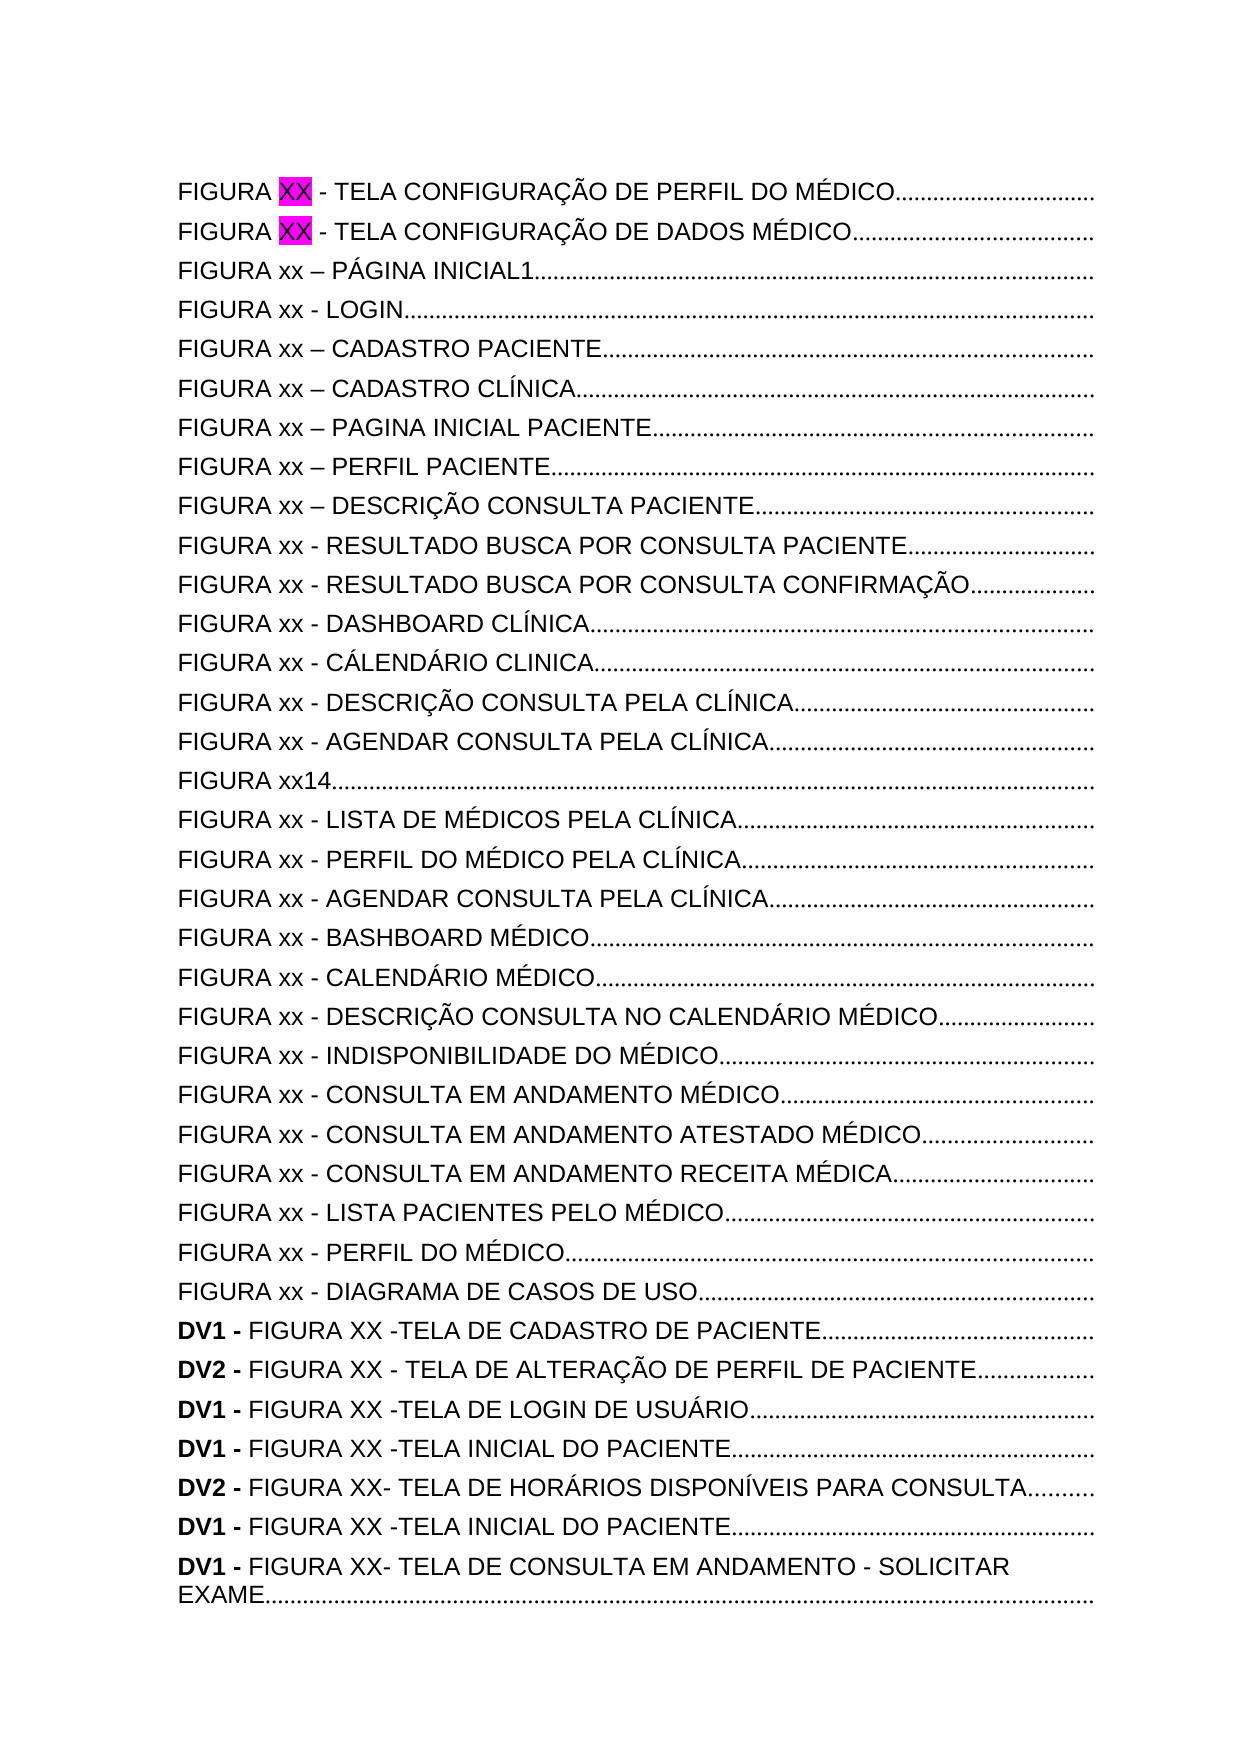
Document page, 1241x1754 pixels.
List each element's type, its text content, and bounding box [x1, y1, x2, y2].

text FIGURA xx - AGENDAR CONSULTA PELA CLÍNICA 45 [177, 884, 1064, 913]
text FIGURA xx - DESCRIÇÃO CONSULTA NO CALENDÁRIO MÉDICO 47 [177, 1002, 1064, 1031]
text FIGURA xx - CONSULTA EM ANDAMENTO MÉDICO 49 [177, 1080, 1064, 1109]
text FIGURA xx - CÁLENDÁRIO CLINICA 40 [177, 648, 1064, 677]
text FIGURA xx – PÁGINA INICIAL1 30 [177, 256, 1064, 284]
text FIGURA xx - DESCRIÇÃO CONSULTA PELA CLÍNICA 41 [177, 688, 1064, 717]
text FIGURA xx14 42 [177, 766, 1064, 795]
text FIGURA xx - LISTA PACIENTES PELO MÉDICO 52 [177, 1198, 1064, 1227]
text FIGURA xx - RESULTADO BUSCA POR CONSULTA CONFIRMAÇÃO 38 [177, 570, 1064, 599]
text DV1 - FIGURA XX- TELA DE CONSULTA EM ANDAMENTO - SOLICITAR EXAME 78 [177, 1552, 1064, 1609]
text FIGURA xx - CONSULTA EM ANDAMENTO RECEITA MÉDICA 51 [177, 1159, 1064, 1188]
text FIGURA xx - CONSULTA EM ANDAMENTO ATESTADO MÉDICO 50 [177, 1120, 1064, 1148]
text FIGURA xx – PERFIL PACIENTE 35 [177, 452, 1064, 481]
text FIGURA xx - CALENDÁRIO MÉDICO 47 [177, 963, 1064, 991]
text FIGURA xx - LOGIN 31 [177, 295, 1064, 324]
text DV1 - FIGURA XX -TELA DE LOGIN DE USUÁRIO 60 [177, 1394, 1064, 1423]
text FIGURA xx - LISTA DE MÉDICOS PELA CLÍNICA 43 [177, 806, 1064, 834]
text FIGURA xx - DIAGRAMA DE CASOS DE USO 55 [177, 1277, 1064, 1306]
text FIGURA XX - TELA CONFIGURAÇÃO DE DADOS MÉDICO 28 [177, 216, 279, 245]
text FIGURA xx - DASHBOARD CLÍNICA 39 [177, 609, 1064, 638]
text FIGURA xx – DESCRIÇÃO CONSULTA PACIENTE 36 [177, 491, 1064, 520]
text DV2 - FIGURA XX - TELA DE ALTERAÇÃO DE PERFIL DE PACIENTE 57 [177, 1355, 1064, 1384]
text FIGURA xx - PERFIL DO MÉDICO PELA CLÍNICA 44 [177, 845, 1064, 874]
text DV2 - FIGURA XX- TELA DE HORÁRIOS DISPONÍVEIS PARA CONSULTA 62 [177, 1473, 1064, 1502]
text FIGURA xx - RESULTADO BUSCA POR CONSULTA PACIENTE 37 [177, 531, 1064, 559]
text FIGURA xx – CADASTRO PACIENTE 32 [177, 334, 1064, 363]
text FIGURA xx – PAGINA INICIAL PACIENTE 34 [177, 413, 1064, 442]
text FIGURA xx - BASHBOARD MÉDICO 46 [177, 923, 1064, 952]
text FIGURA XX - TELA CONFIGURAÇÃO DE DADOS MÉDICO 28 [312, 216, 1064, 245]
text FIGURA xx - INDISPONIBILIDADE DO MÉDICO 48 [177, 1041, 1064, 1070]
text FIGURA xx - PERFIL DO MÉDICO 53 [177, 1237, 1064, 1266]
text FIGURA xx – CADASTRO CLÍNICA 32 [177, 373, 1064, 402]
text DV1 - FIGURA XX -TELA DE CADASTRO DE PACIENTE 56 [177, 1316, 1064, 1345]
text FIGURA XX - TELA CONFIGURAÇÃO DE PERFIL DO MÉDICO 28 [312, 177, 1064, 206]
text FIGURA xx - AGENDAR CONSULTA PELA CLÍNICA 42 [177, 727, 1064, 756]
text DV1 - FIGURA XX -TELA INICIAL DO PACIENTE 62 [177, 1434, 1064, 1463]
text DV1 - FIGURA XX -TELA INICIAL DO PACIENTE 65 [177, 1512, 1064, 1541]
